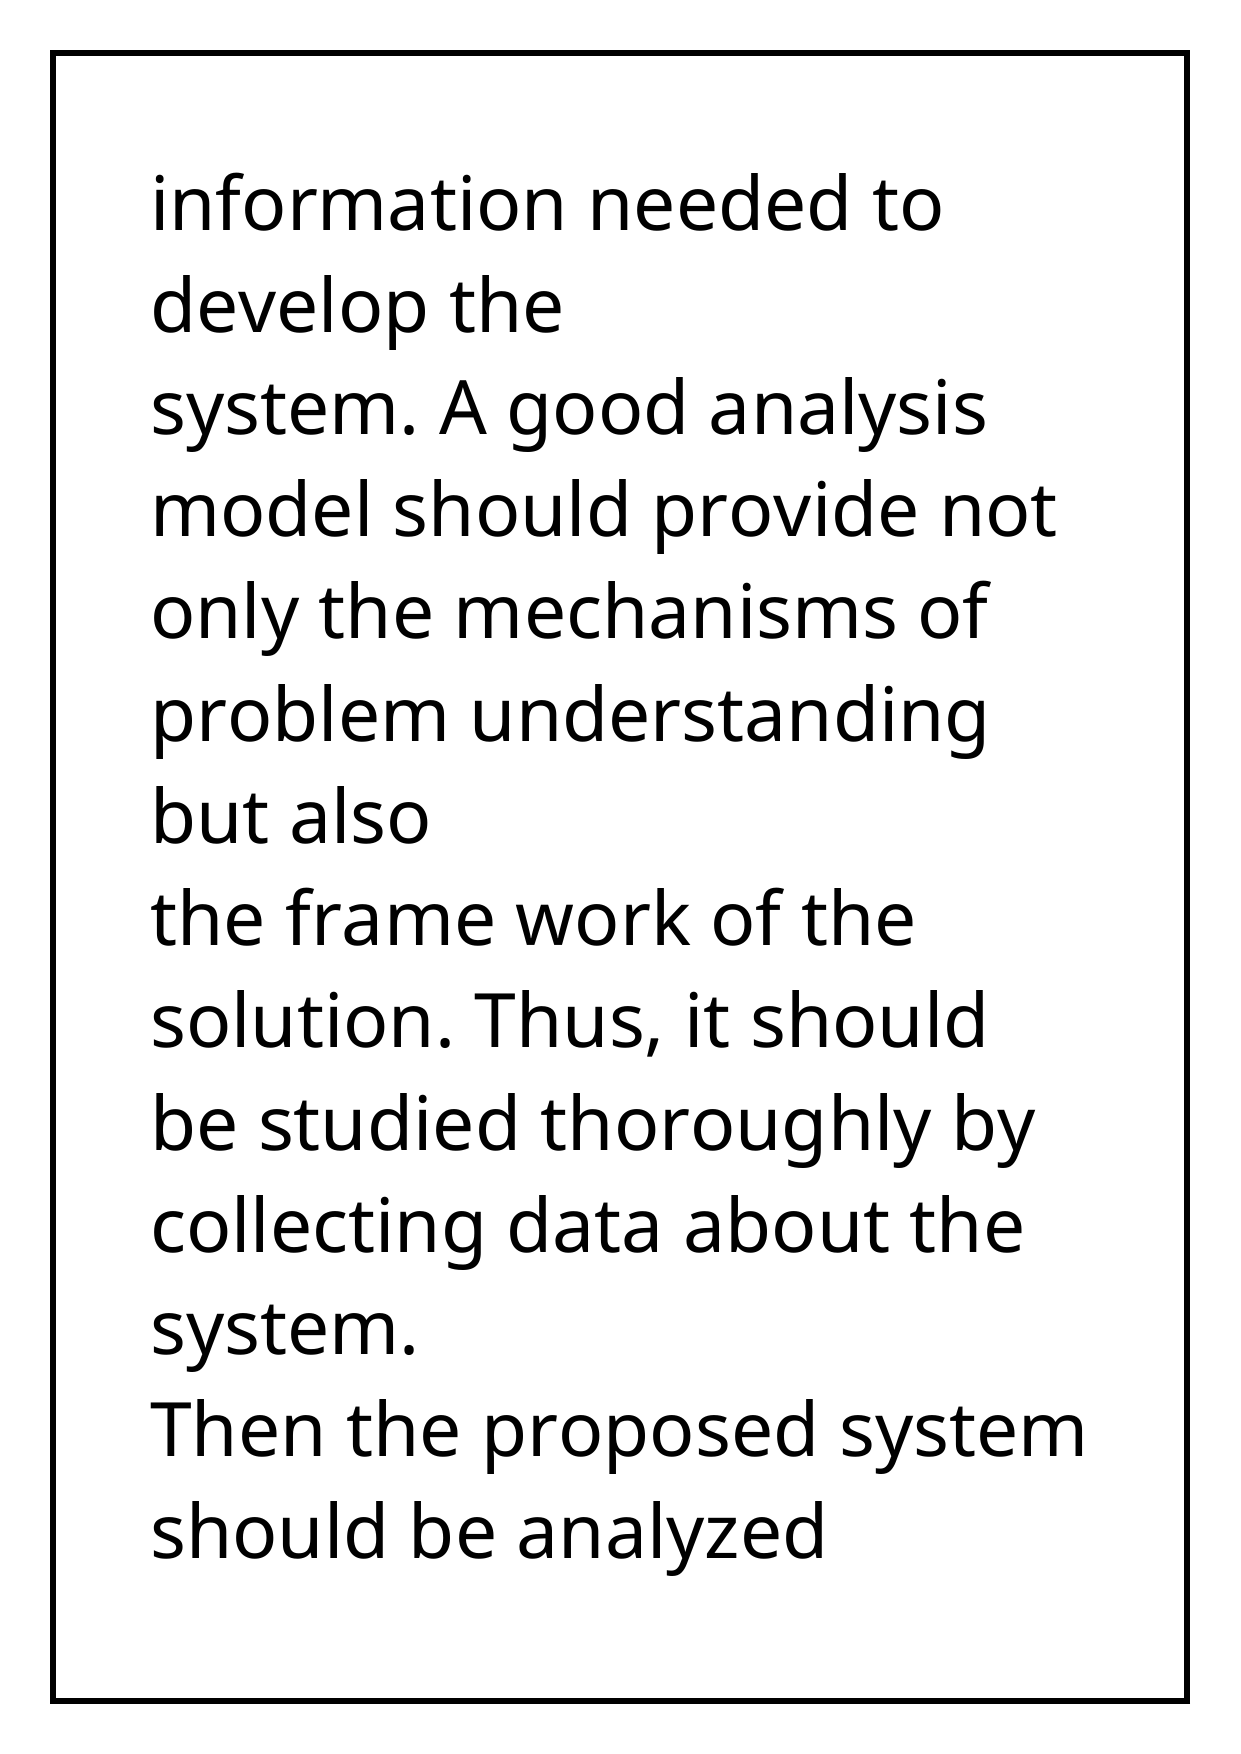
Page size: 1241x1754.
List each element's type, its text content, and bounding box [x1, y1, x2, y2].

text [150, 150, 1090, 354]
text the frame work of the solution. Thus, it should be studied thoroughly by collecting data about the system. [150, 865, 1090, 1376]
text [150, 1376, 1090, 1581]
text system. A good analysis model should provide not only the mechanisms of problem understanding but also [150, 354, 1090, 865]
